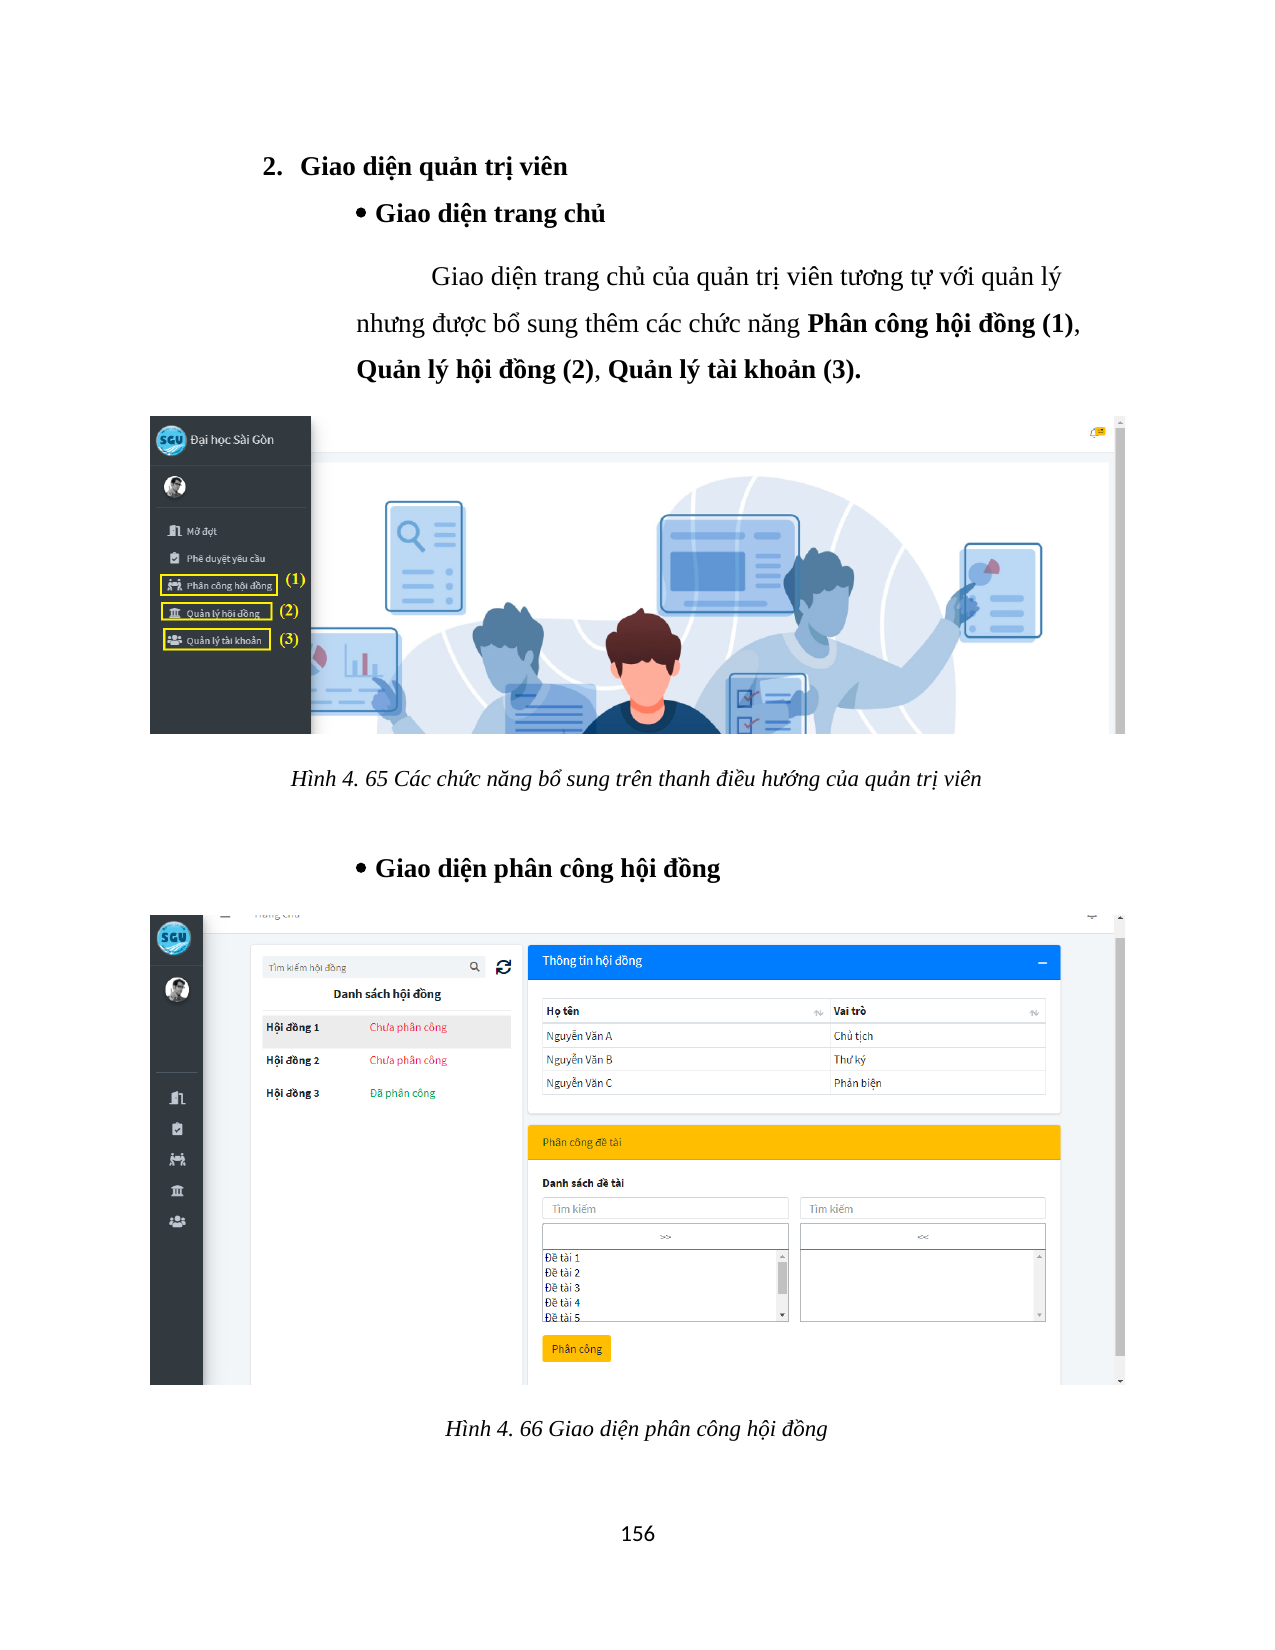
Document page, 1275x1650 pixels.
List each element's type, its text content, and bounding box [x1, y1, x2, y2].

picture [150, 915, 1125, 1385]
list Giao diện trang chủ [356, 197, 1125, 228]
list Giao diện quản trị viên [262, 150, 1125, 181]
text Giao diện trang chủ của quản trị viên tương tự với quản lý nhưng được bổ sung thêm các chức năng Phân công hội đồng (1), Quản lý hội đồng (2), Quản lý tài khoản (3). [356, 260, 1125, 385]
picture [150, 416, 1125, 734]
list Giao diện phân công hội đồng [356, 852, 1125, 883]
